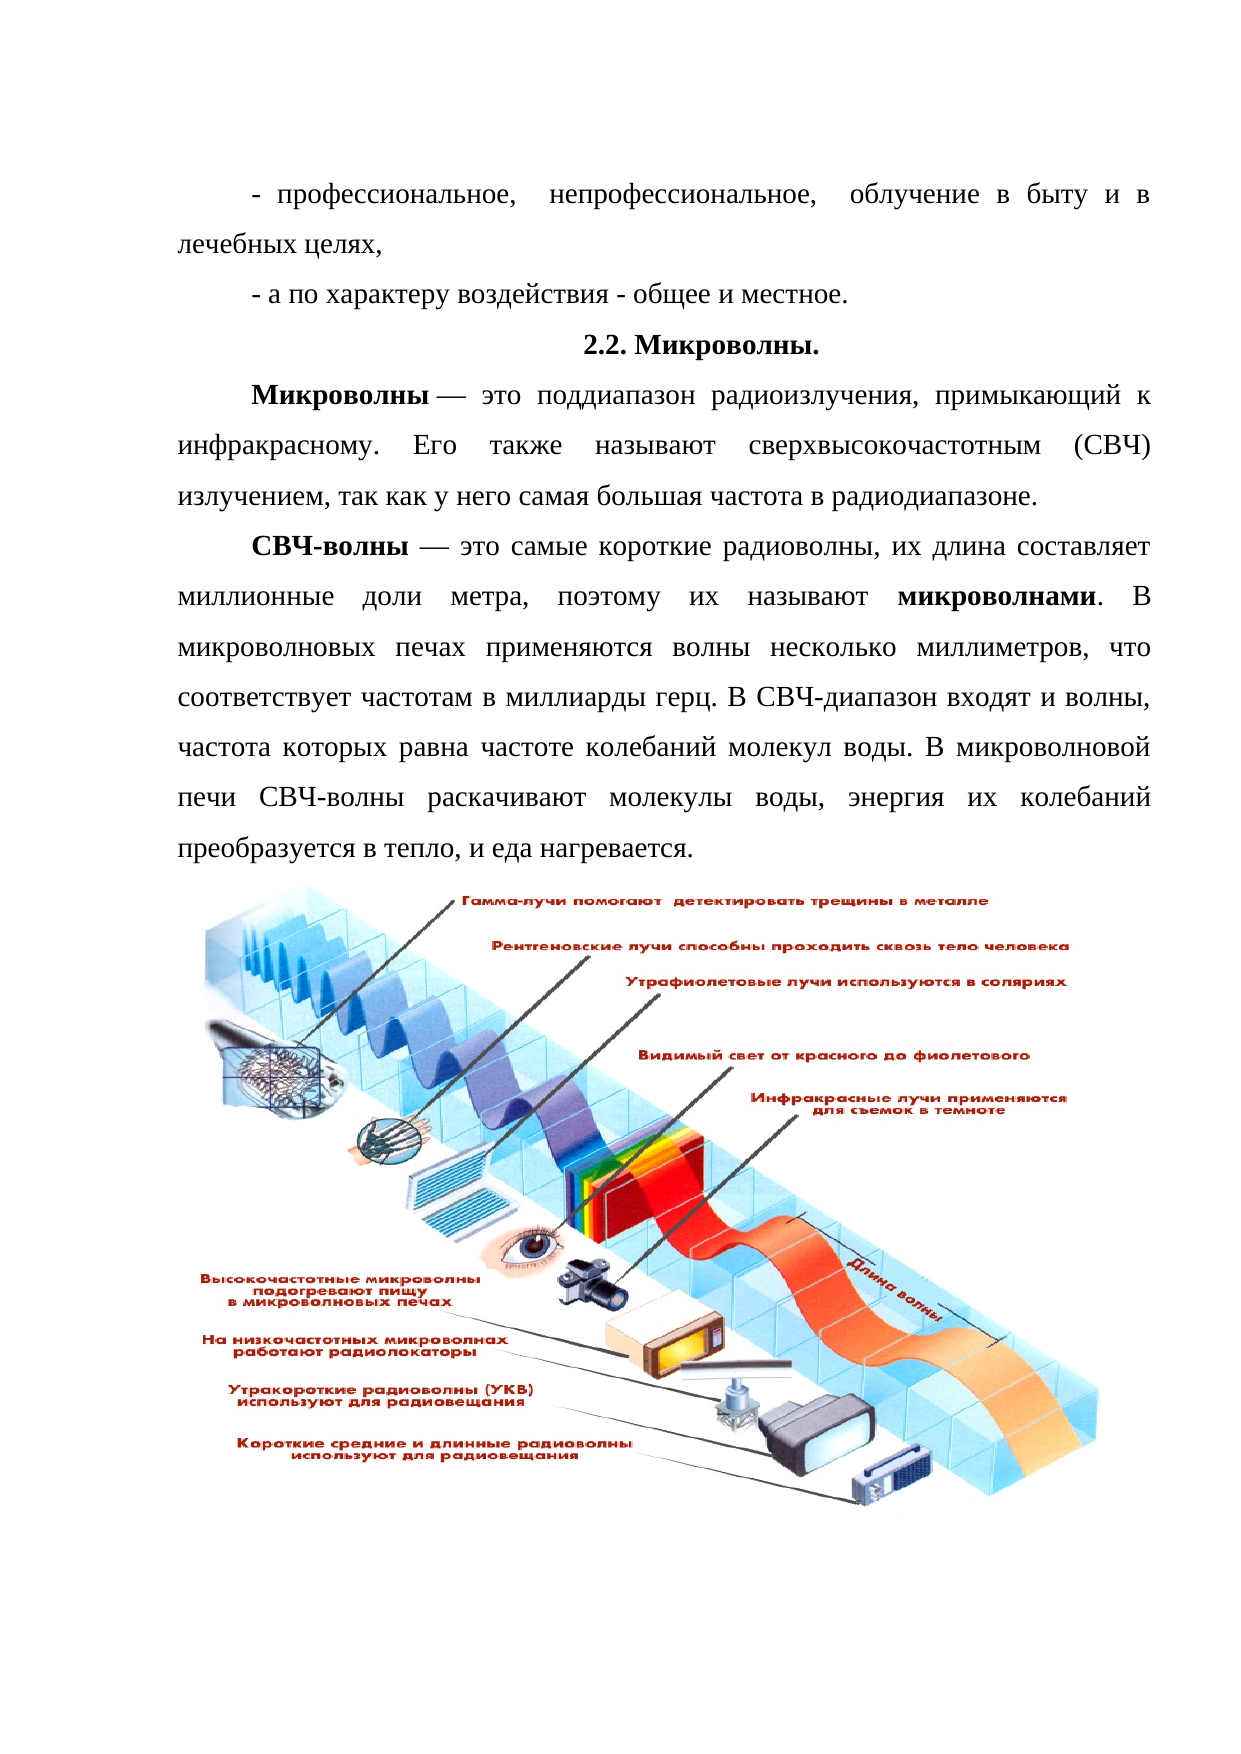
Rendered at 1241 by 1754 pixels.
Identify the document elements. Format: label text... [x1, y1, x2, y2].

picture [189, 880, 1140, 1517]
text СВЧ-волны — это самые короткие радиоволны, их длина составляет миллионные доли метра, поэтому их называют микроволнами. В микроволновых печах применяются волны несколько миллиметров, что соответствует частотам в миллиарды герц. В СВЧ-диапазон входят и волны, частота которых равна частоте колебаний молекул воды. В микроволновой печи СВЧ-волны раскачивают молекулы воды, энергия их колебаний преобразуется в тепло, и еда нагревается. [177, 528, 1152, 863]
text - а по характеру воздействия - общее и местное. [177, 276, 1152, 310]
text 2.2. Микроволны. [177, 327, 1152, 360]
text - профессиональное, непрофессиональное, облучение в быту и в лечебных целях, [177, 176, 1152, 260]
text Микроволны — это поддиапазон радиоизлучения, примыкающий к инфракрасному. Его также называют сверхвысокочастотным (СВЧ) излучением, так как у него самая большая частота в радиодиапазоне. [177, 377, 1152, 511]
